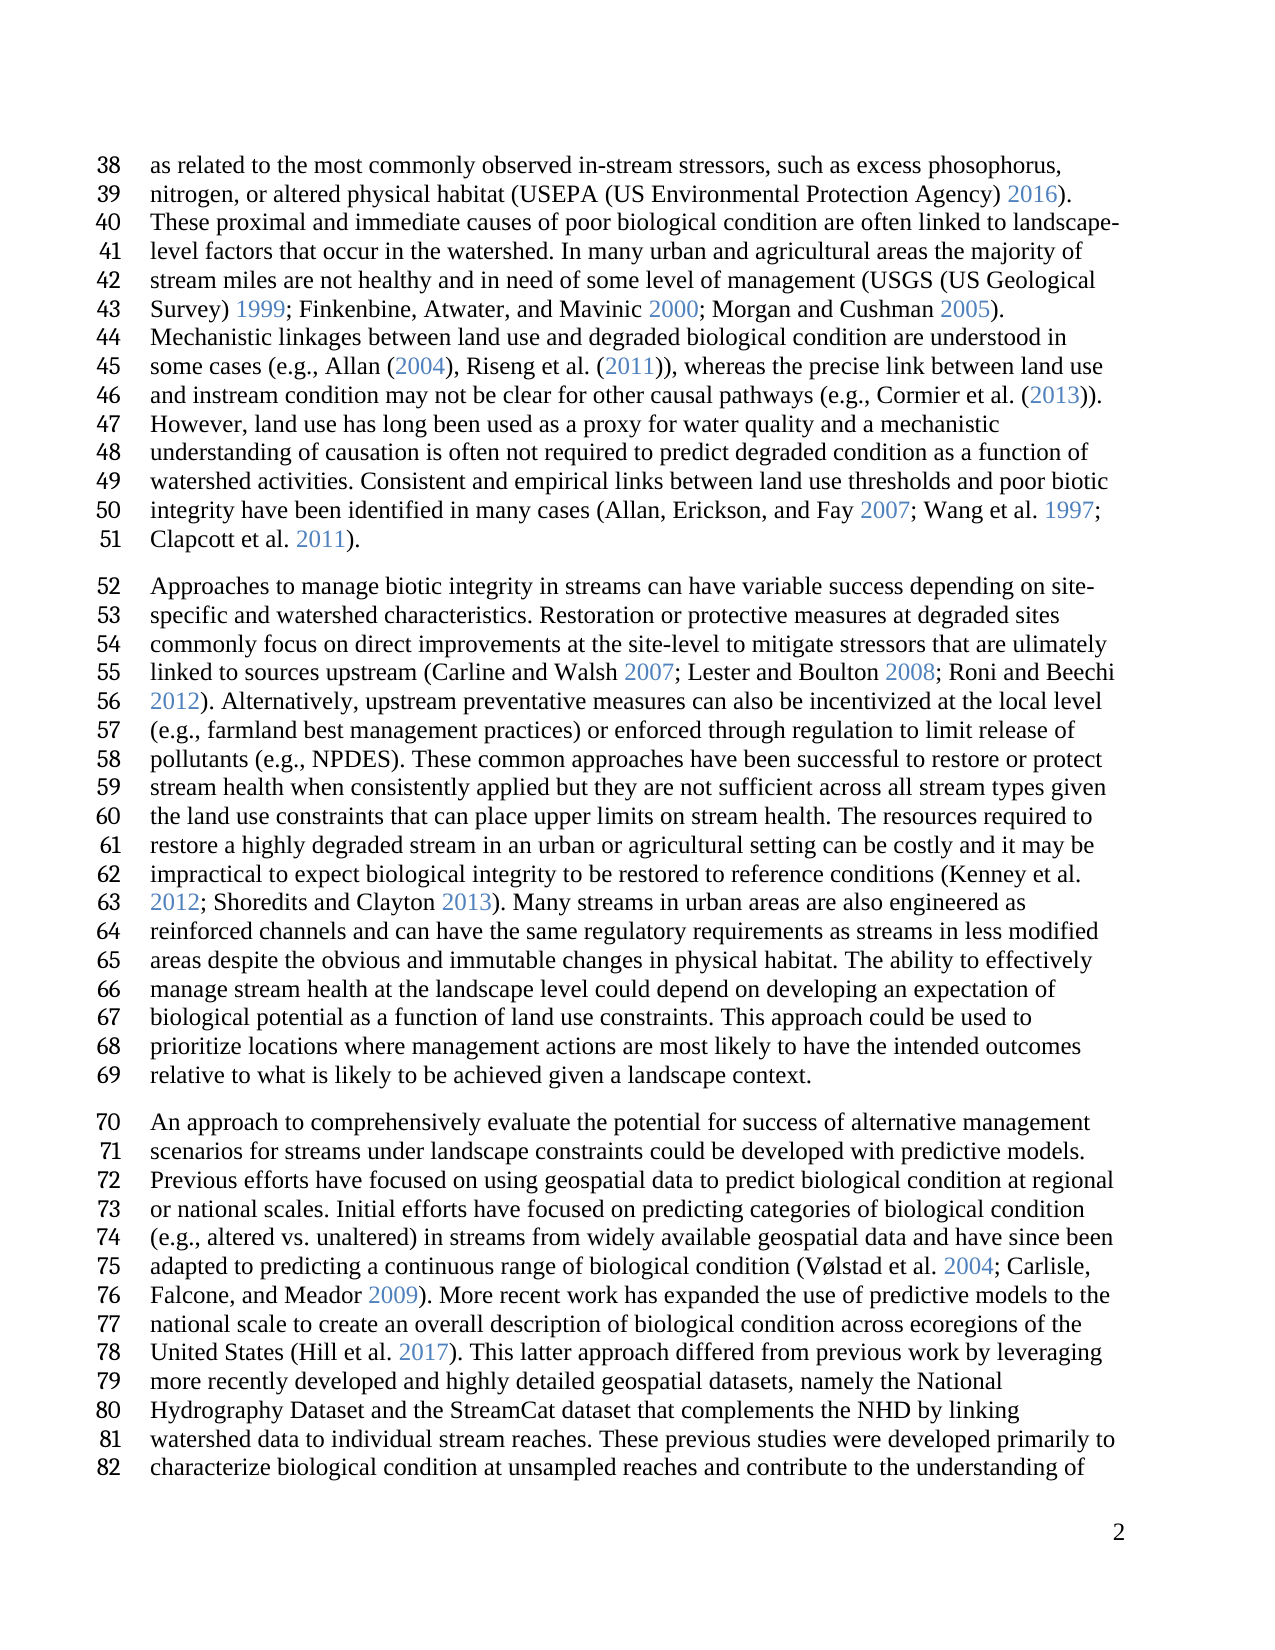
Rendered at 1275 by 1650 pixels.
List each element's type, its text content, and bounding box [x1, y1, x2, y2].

text Approaches to manage biotic integrity in streams can have variable success depending on site-specific and watershed characteristics. Restoration or protective measures at degraded sites commonly focus on direct improvements at the site-level to mitigate stressors that are ulimately linked to sources upstream (Carline and Walsh 2007; Lester and Boulton 2008; Roni and Beechi 2012). Alternatively, upstream preventative measures can also be incentivized at the local level (e.g., farmland best management practices) or enforced through regulation to limit release of pollutants (e.g., NPDES). These common approaches have been successful to restore or protect stream health when consistently applied but they are not sufficient across all stream types given the land use constraints that can place upper limits on stream health. The resources required to restore a highly degraded stream in an urban or agricultural setting can be costly and it may be impractical to expect biological integrity to be restored to reference conditions (Kenney et al. 2012; Shoredits and Clayton 2013). Many streams in urban areas are also engineered as reinforced channels and can have the same regulatory requirements as streams in less modified areas despite the obvious and immutable changes in physical habitat. The ability to effectively manage stream health at the landscape level could depend on developing an expectation of biological potential as a function of land use constraints. This approach could be used to prioritize locations where management actions are most likely to have the intended outcomes relative to what is likely to be achieved given a landscape context. [150, 571, 1125, 1089]
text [150, 150, 1125, 552]
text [150, 1107, 1125, 1481]
